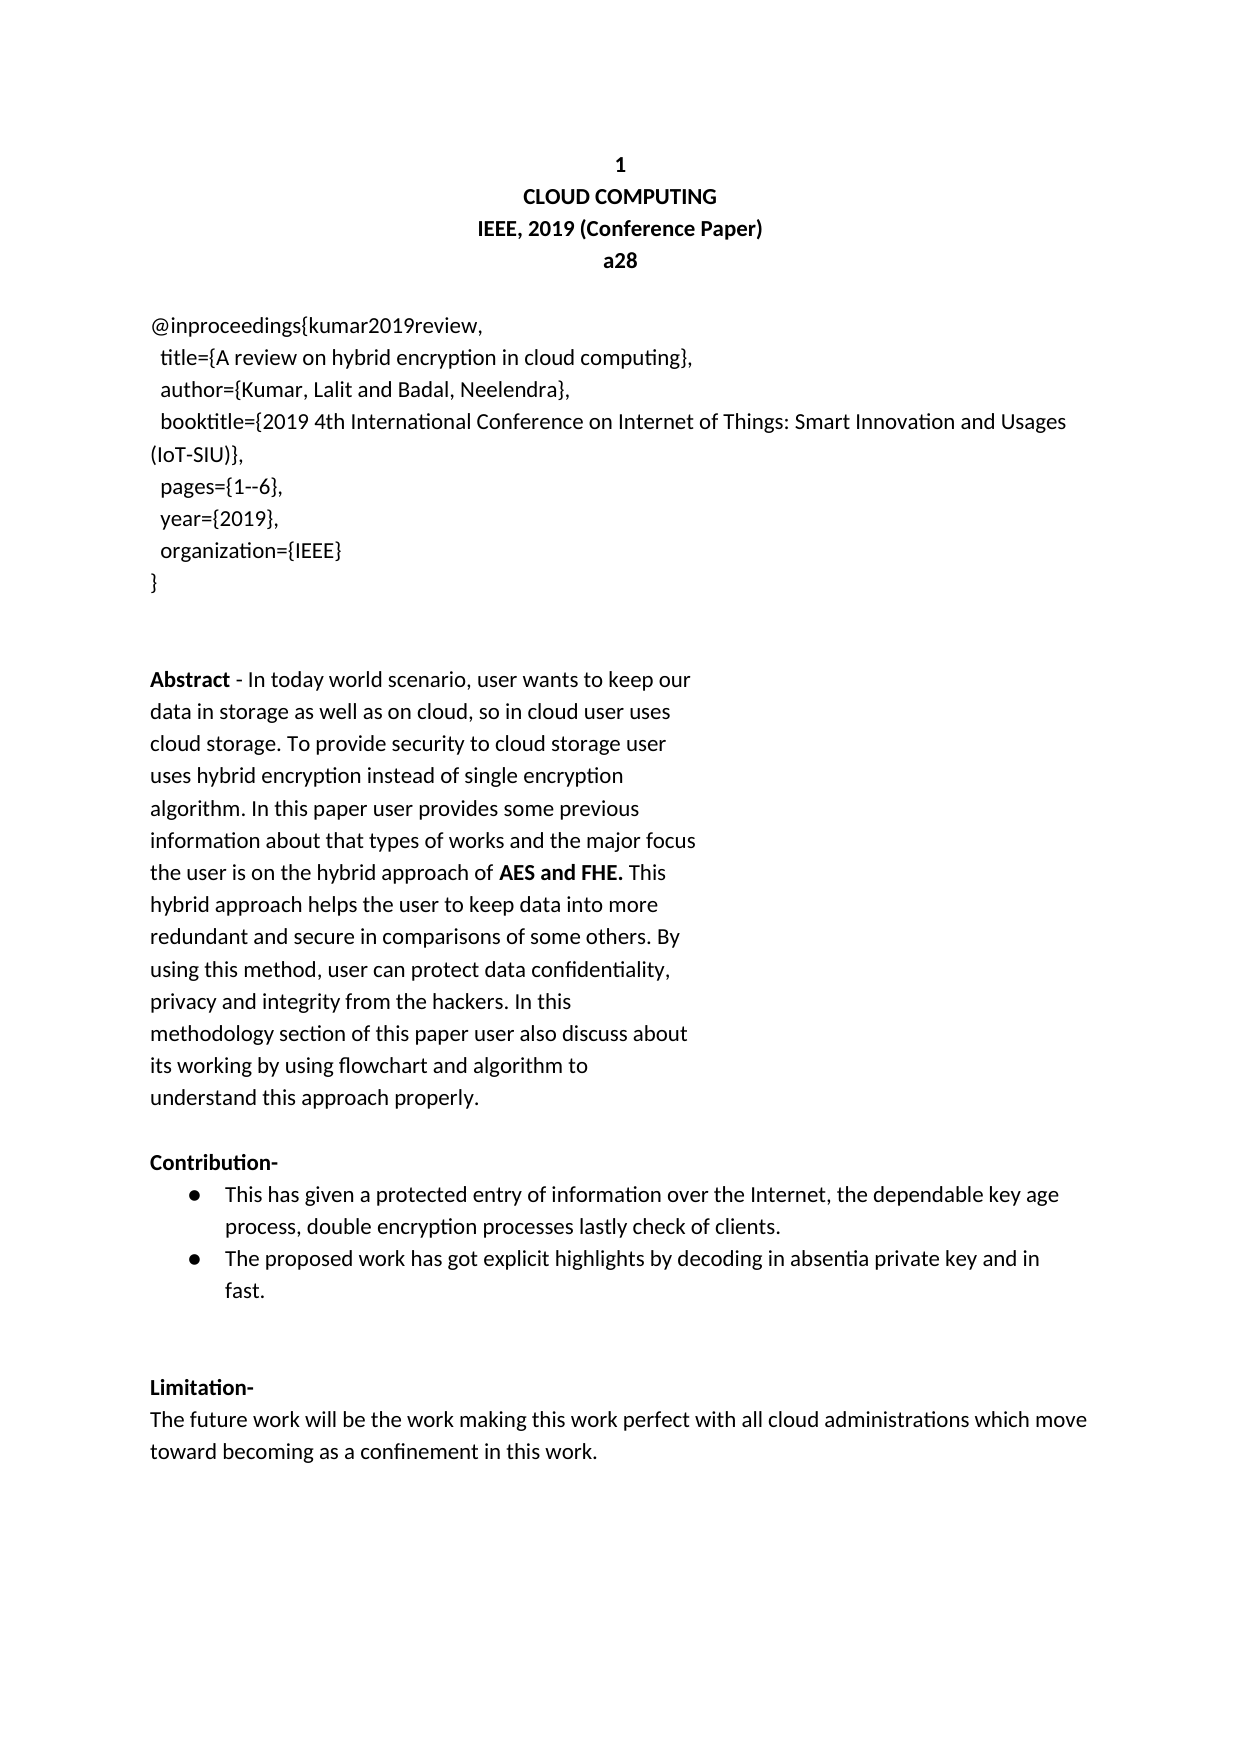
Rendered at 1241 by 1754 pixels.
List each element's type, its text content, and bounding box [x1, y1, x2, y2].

text cloud storage. To provide security to cloud storage user [150, 729, 1090, 757]
text title={A review on hybrid encryption in cloud computing}, [150, 343, 1090, 371]
text methodology section of this paper user also discuss about [150, 1019, 1090, 1047]
text data in storage as well as on cloud, so in cloud user uses [150, 697, 1090, 725]
text The future work will be the work making this work perfect with all cloud administrations which move toward becoming as a confinement in this work. [150, 1405, 1090, 1466]
text Abstract - In today world scenario, user wants to keep our [150, 665, 1090, 693]
text redundant and secure in comparisons of some others. By [150, 922, 1090, 951]
text algorithm. In this paper user provides some previous [150, 794, 1090, 822]
text @inproceedings{kumar2019review, [150, 311, 1090, 339]
text using this method, user can protect data confidentiality, [150, 955, 1090, 983]
text booktitle={2019 4th International Conference on Internet of Things: Smart Innovation and Usages (IoT-SIU)}, [150, 407, 1090, 468]
text information about that types of works and the major focus [150, 826, 1090, 854]
text IEEE, 2019 (Conference Paper) [150, 214, 1090, 242]
text author={Kumar, Lalit and Badal, Neelendra}, [150, 375, 1090, 403]
text fast. [225, 1277, 1090, 1304]
text } [150, 568, 1090, 596]
text organization={IEEE} [150, 536, 1090, 564]
text Contribution- [150, 1148, 1090, 1176]
text 1 [150, 150, 1090, 178]
text uses hybrid encryption instead of single encryption [150, 762, 1090, 789]
text its working by using flowchart and algorithm to [150, 1051, 1090, 1079]
text Limitation- [150, 1373, 1090, 1401]
text CLOUD COMPUTING [150, 182, 1090, 210]
text the user is on the hybrid approach of AES and FHE. This [150, 858, 1090, 886]
text pages={1--6}, [150, 472, 1090, 500]
text hybrid approach helps the user to keep data into more [150, 890, 1090, 918]
text year={2019}, [150, 504, 1090, 532]
list This has given a protected entry of information over the Internet, the dependable key age process, double encryption processes lastly check of clients. [187, 1180, 1090, 1240]
text understand this approach properly. [150, 1083, 1090, 1111]
text a28 [150, 247, 1090, 274]
text privacy and integrity from the hackers. In this [150, 987, 1090, 1015]
list The proposed work has got explicit highlights by decoding in absentia private key and in [187, 1244, 1090, 1272]
